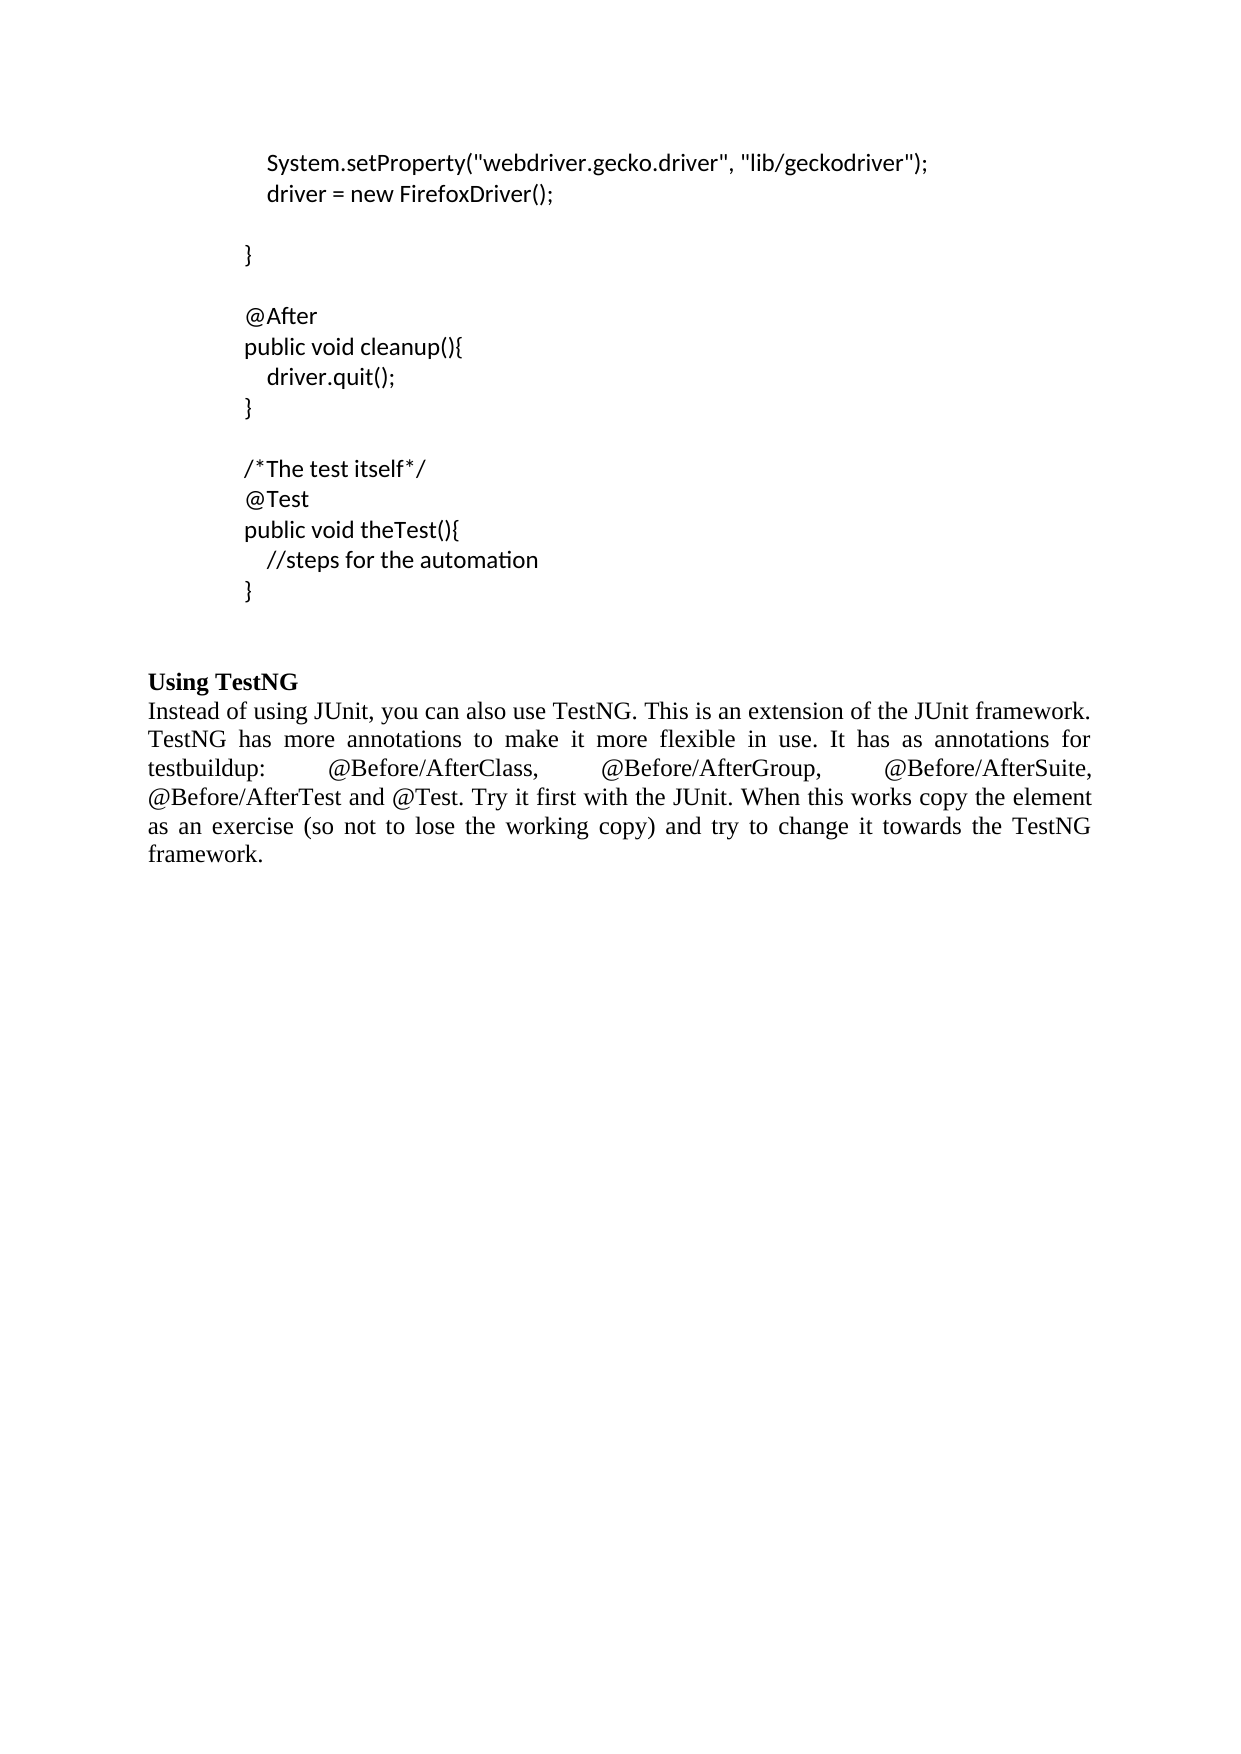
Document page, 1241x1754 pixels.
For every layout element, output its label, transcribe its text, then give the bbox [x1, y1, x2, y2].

text public void theTest(){ [221, 514, 1093, 544]
text System.setProperty("webdriver.gecko.driver", "lib/geckodriver"); [221, 148, 1093, 178]
subtitle Using TestNG [148, 667, 1093, 696]
text @After [221, 300, 1093, 331]
text driver = new FirefoxDriver(); [221, 178, 1093, 209]
text Instead of using JUnit, you can also use TestNG. This is an extension of the JUnit framework. TestNG has more annotations to make it more flexible in use. It has as annotations for testbuildup: @Before/AfterClass, @Before/AfterGroup, @Before/AfterSuite, @Before/AfterTest and @Test. Try it first with the JUnit. When this works copy the element as an exercise (so not to lose the working copy) and try to change it towards the TestNG framework. [148, 696, 1093, 868]
text @Test [221, 483, 1093, 514]
text } [221, 575, 1093, 605]
text public void cleanup(){ [221, 331, 1093, 361]
text /*The test itself*/ [221, 453, 1093, 483]
text //steps for the automation [221, 544, 1093, 575]
text driver.quit(); [221, 361, 1093, 392]
text } [221, 239, 1093, 270]
text } [221, 392, 1093, 422]
